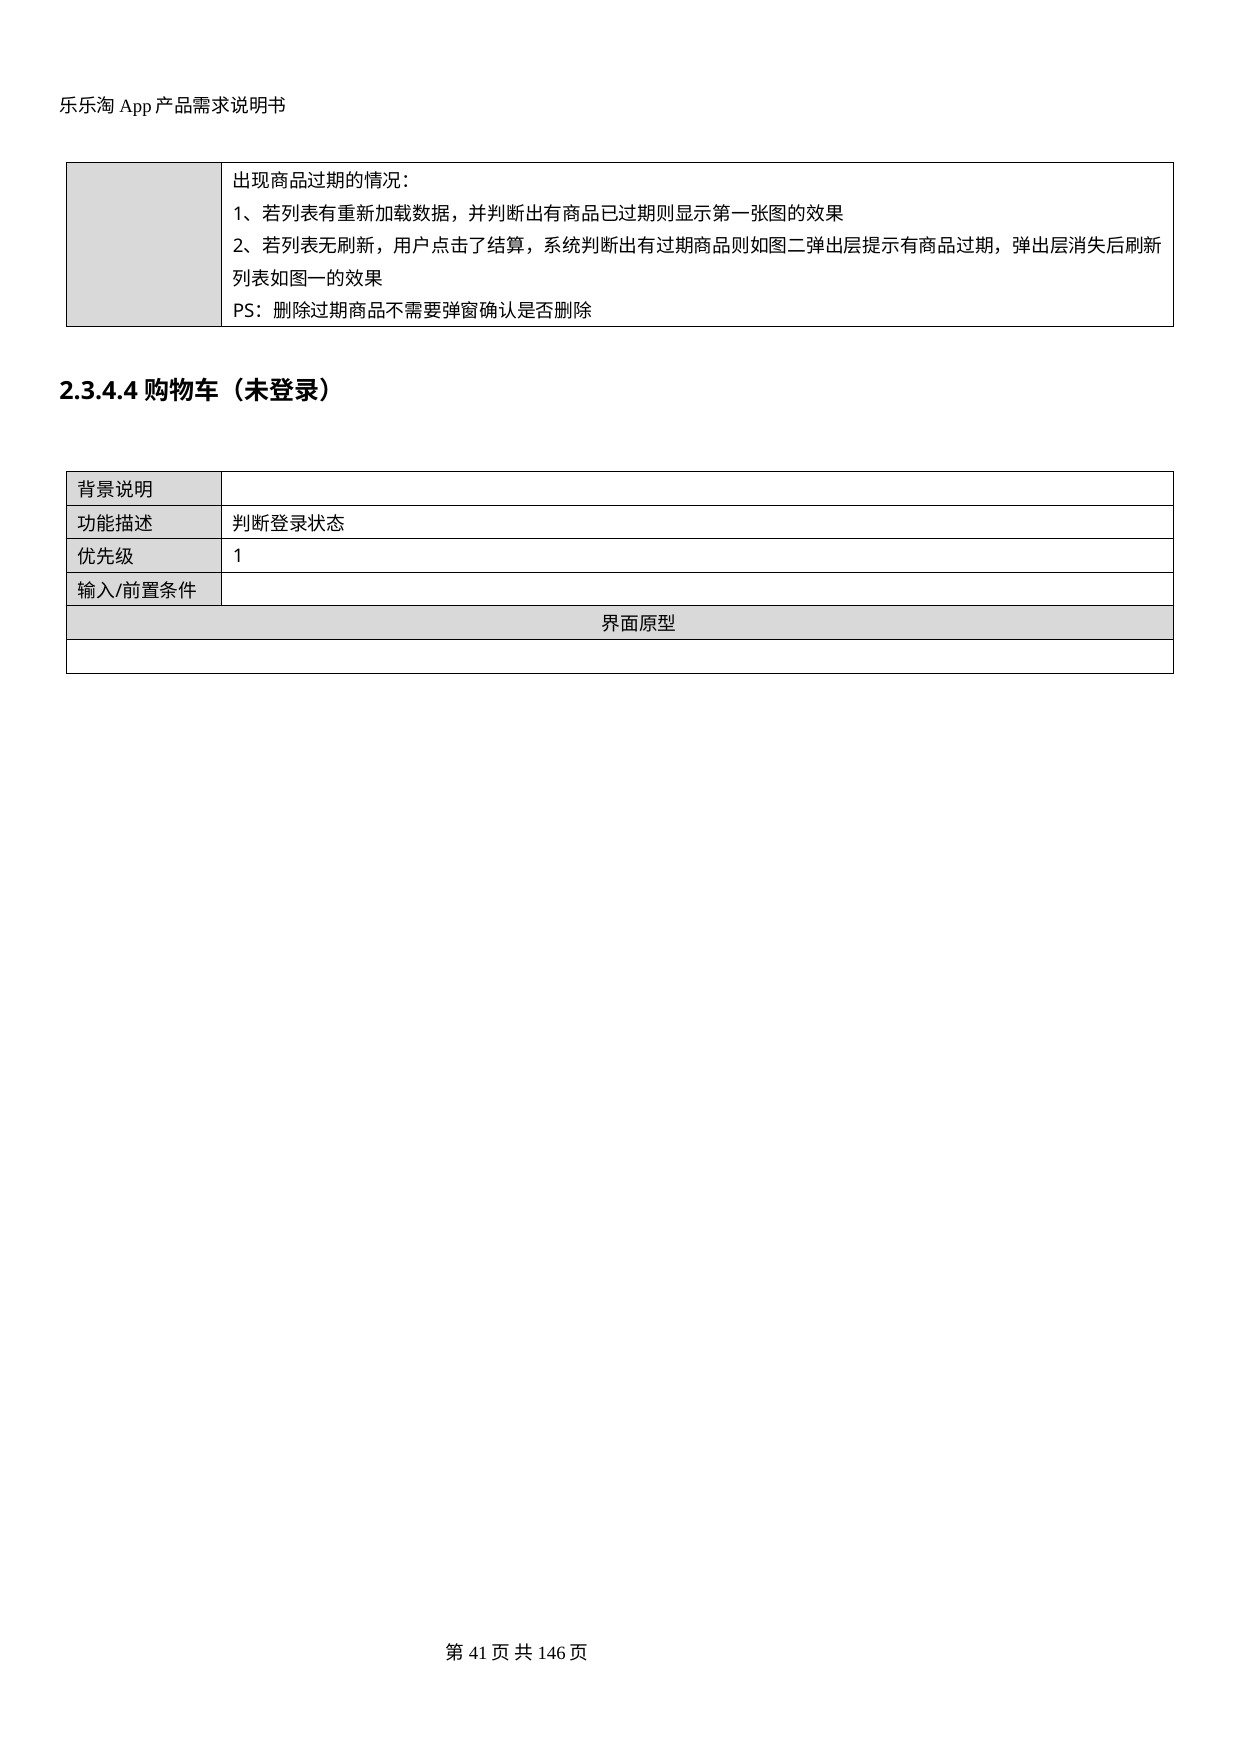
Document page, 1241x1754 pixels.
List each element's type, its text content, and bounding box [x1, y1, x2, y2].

table_cell 优先级 [67, 539, 221, 572]
table_cell 功能描述 [67, 506, 221, 538]
table_cell [67, 640, 1173, 672]
table_cell 补充说明 [67, 163, 221, 326]
table_header [222, 472, 1173, 505]
table_cell 判断登录状态 [222, 506, 1173, 538]
table_cell 输入/前置条件 [67, 573, 221, 605]
table_cell 界面原型 [67, 606, 1173, 639]
table_cell 商品过期的原因：商品已拍满 出现商品过期的情况： 若列表有重新加载数据，并判断出有商品已过期则显示第一张图的效果 若列表无刷新，用户点击了结算，系统判断出有过期商品则如图二弹出层提示有商品过期，弹出层消失后刷新列表如图一的效果 PS：删除过期商品不需要弹窗确认是否删除 [222, 163, 1173, 326]
table_header 背景说明 [67, 472, 221, 505]
table_cell 1 [222, 539, 1173, 572]
subtitle 2.3.4.4 购物车（未登录） [59, 356, 1181, 421]
table_cell [222, 573, 1173, 605]
